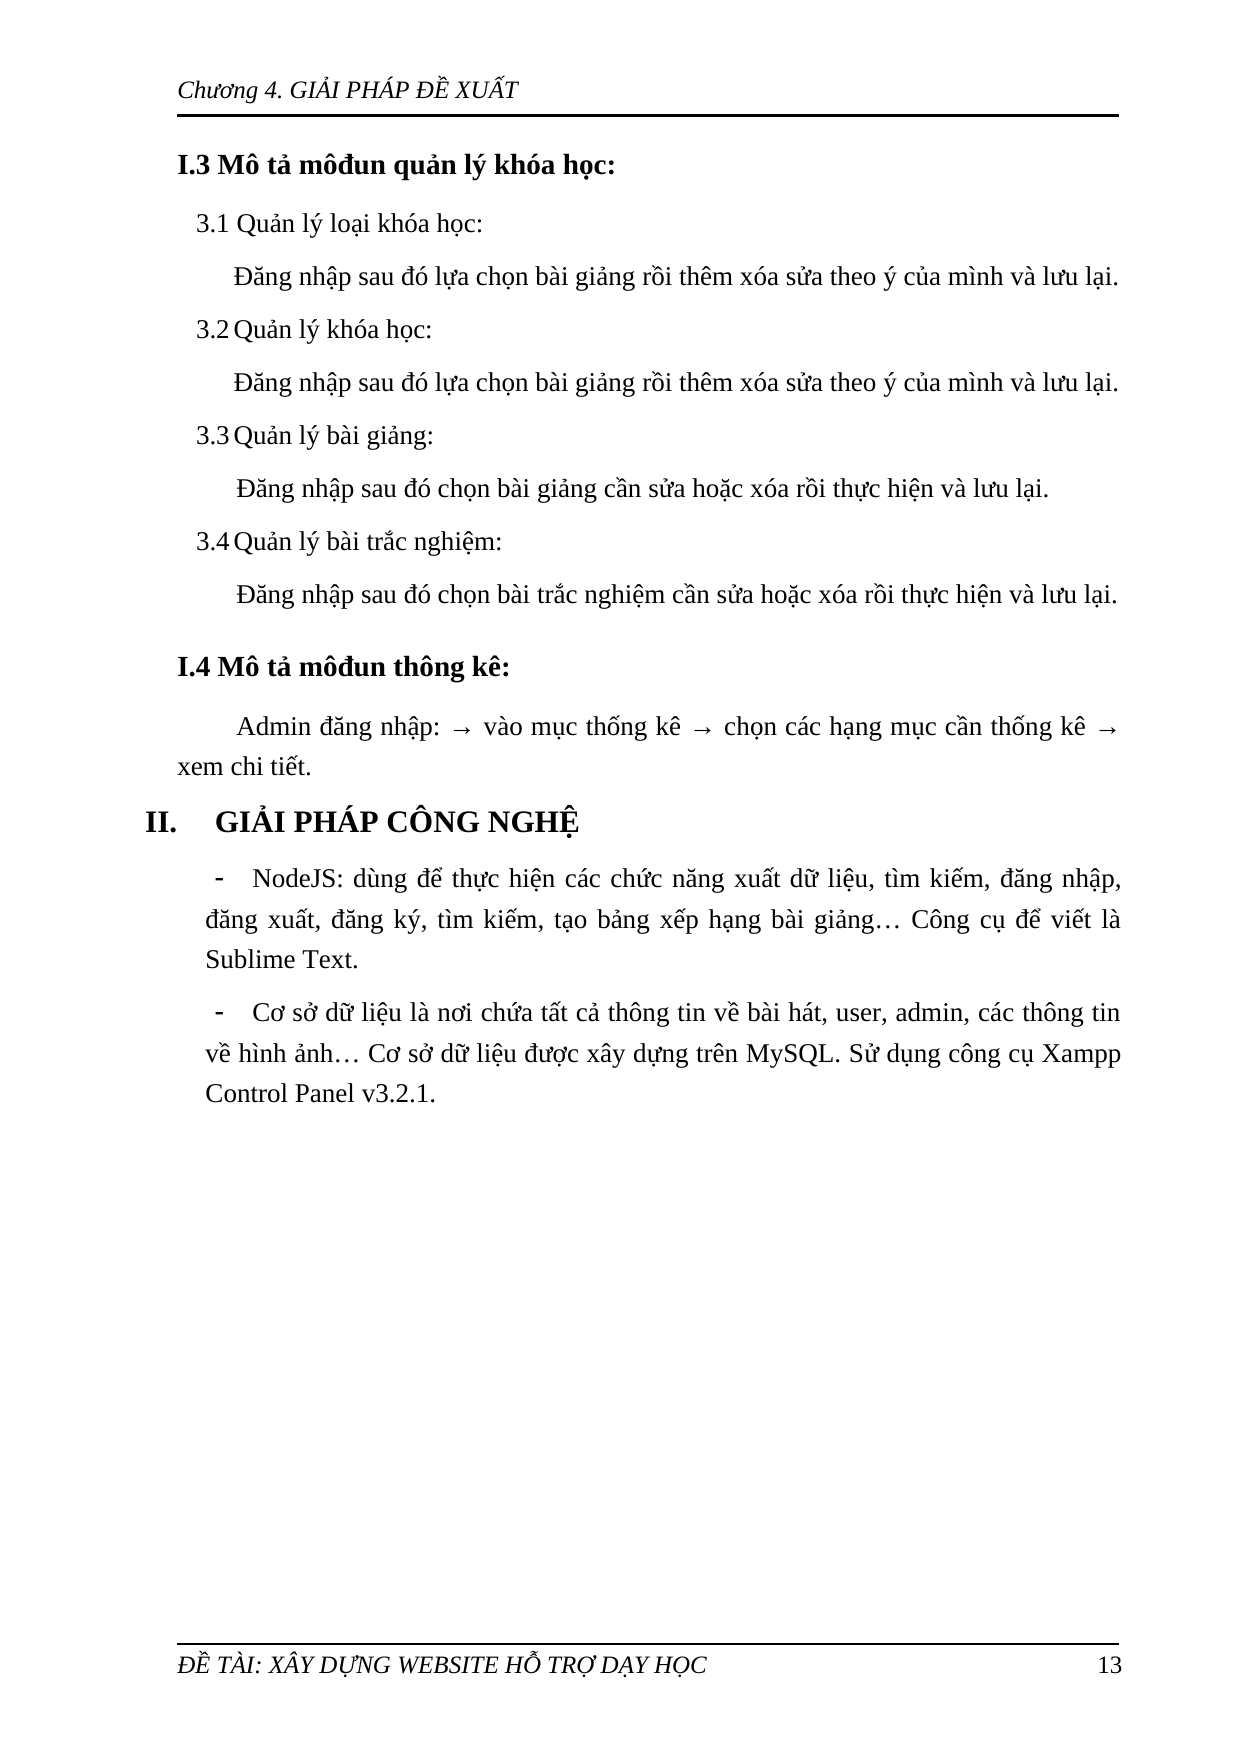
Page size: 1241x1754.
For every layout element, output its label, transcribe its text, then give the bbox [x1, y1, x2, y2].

text Admin đăng nhập: → vào mục thống kê → chọn các hạng mục cần thống kê → xem chi tiết. [177, 710, 1122, 781]
list NodeJS: dùng để thực hiện các chức năng xuất dữ liệu, tìm kiếm, đăng nhập, đăng xuất, đăng ký, tìm kiếm, tạo bảng xếp hạng bài giảng… Công cụ để viết là Sublime Text. [205, 862, 1122, 974]
list Quản lý khóa học: [196, 313, 1122, 344]
subtitle I.4 Mô tả môđun thông kê: [177, 643, 1122, 685]
list Cơ sở dữ liệu là nơi chứa tất cả thông tin về bài hát, user, admin, các thông tin về hình ảnh… Cơ sở dữ liệu được xây dựng trên MySQL. Sử dụng công cụ Xampp Control Panel v3.2.1. [205, 996, 1122, 1108]
text Đăng nhập sau đó lựa chọn bài giảng rồi thêm xóa sửa theo ý của mình và lưu lại. [177, 366, 1122, 397]
subtitle GIẢI PHÁP CÔNG NGHỆ [177, 803, 1122, 839]
text Đăng nhập sau đó chọn bài trắc nghiệm cần sửa hoặc xóa rồi thực hiện và lưu lại. [177, 578, 1122, 609]
text Đăng nhập sau đó lựa chọn bài giảng rồi thêm xóa sửa theo ý của mình và lưu lại. [196, 260, 1122, 291]
list Quản lý bài trắc nghiệm: [196, 525, 1122, 556]
subtitle I.3 Mô tả môđun quản lý khóa học: [177, 141, 1122, 182]
list Quản lý bài giảng: [196, 419, 1122, 450]
text 3.1 Quản lý loại khóa học: [196, 207, 1122, 238]
text Đăng nhập sau đó chọn bài giảng cần sửa hoặc xóa rồi thực hiện và lưu lại. [177, 472, 1122, 503]
